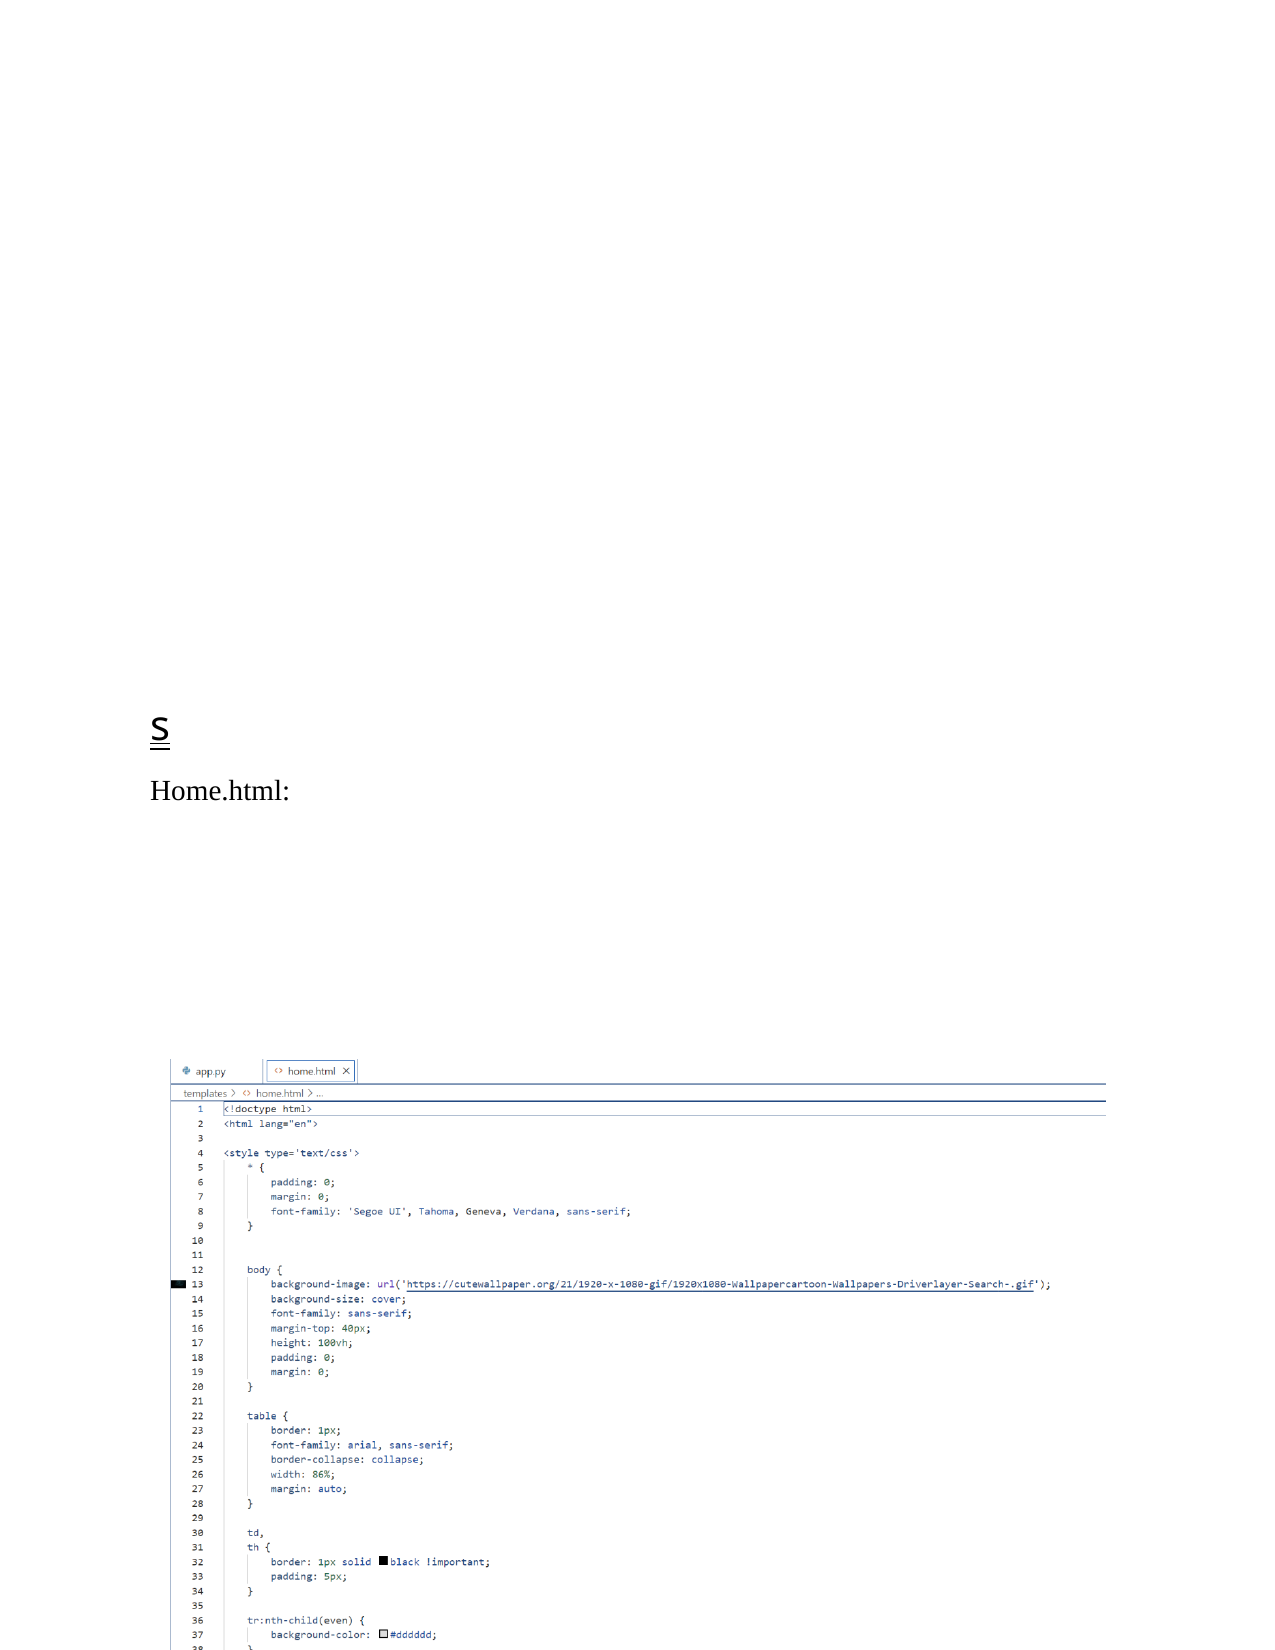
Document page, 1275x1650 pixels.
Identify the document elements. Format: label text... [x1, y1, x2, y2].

picture [169, 1059, 1106, 1650]
text Home.html: [150, 773, 1125, 807]
text s [150, 695, 1125, 752]
